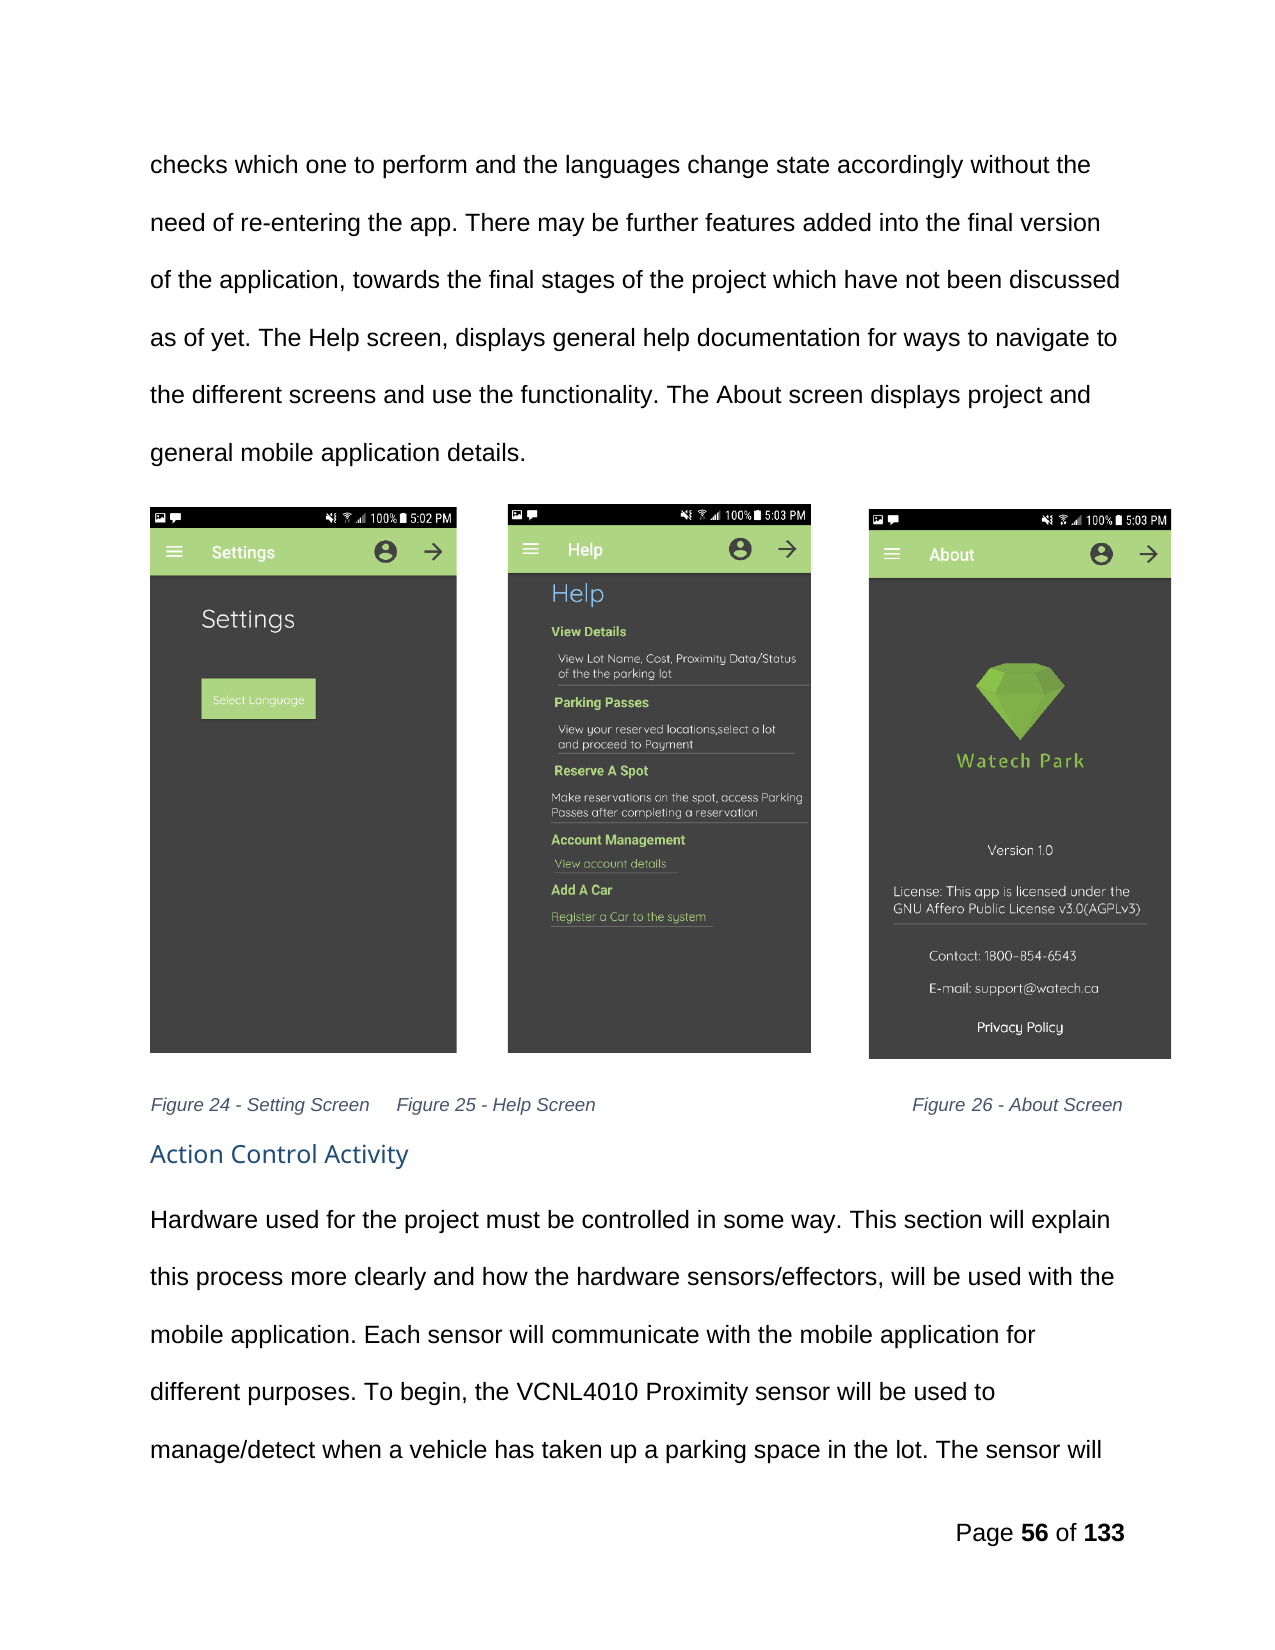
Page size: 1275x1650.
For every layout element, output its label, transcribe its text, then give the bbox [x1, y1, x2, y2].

picture [507, 504, 811, 1053]
subtitle Action Control Activity [150, 1136, 1125, 1171]
picture [150, 507, 457, 1053]
picture [868, 509, 1172, 1059]
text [150, 150, 1125, 466]
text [150, 1204, 1125, 1463]
